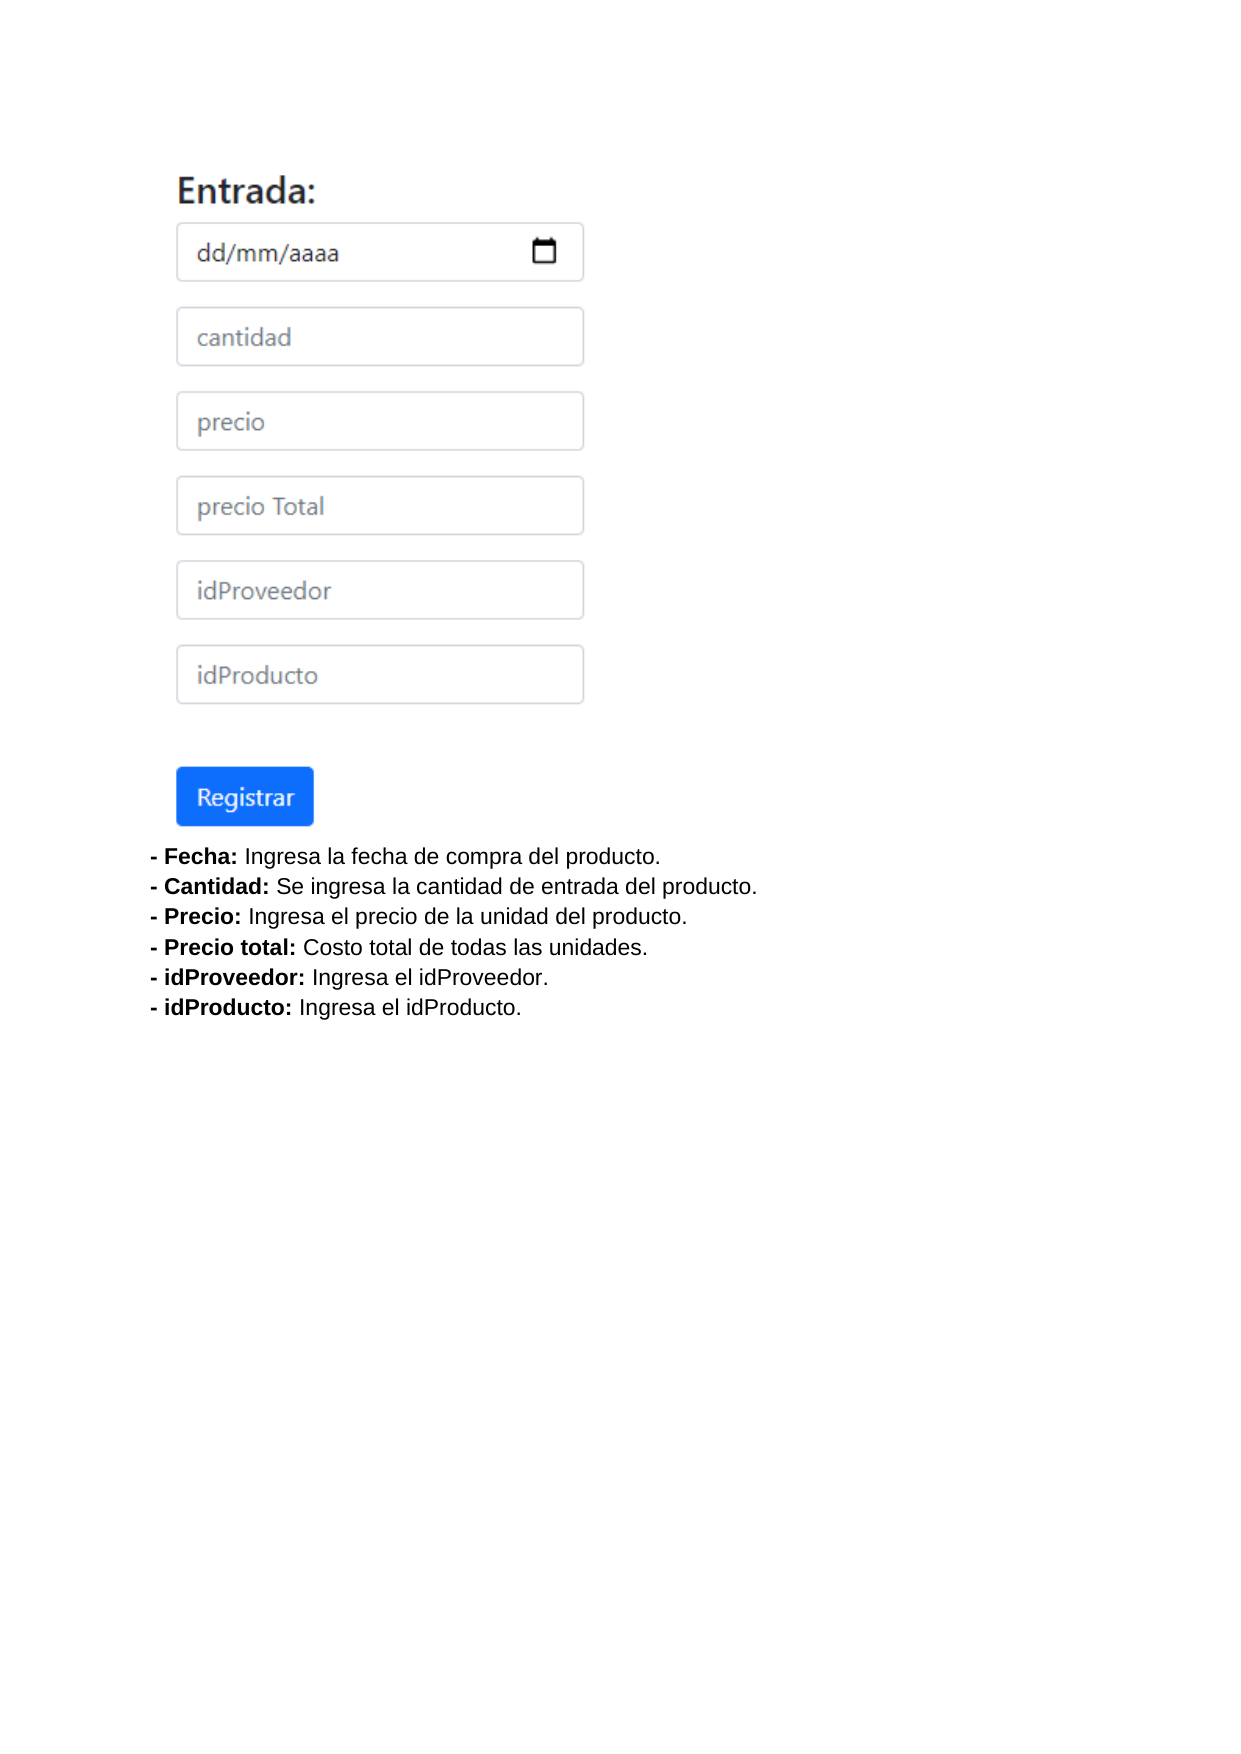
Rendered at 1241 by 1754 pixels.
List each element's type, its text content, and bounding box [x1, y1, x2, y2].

text - Cantidad: Se ingresa la cantidad de entrada del producto. [150, 873, 1090, 899]
text - Precio total: Costo total de todas las unidades. [150, 933, 1090, 960]
picture [150, 150, 611, 839]
text - idProducto: Ingresa el idProducto. [150, 994, 1090, 1020]
text - idProveedor: Ingresa el idProveedor. [150, 964, 1090, 990]
text - Precio: Ingresa el precio de la unidad del producto. [150, 903, 1090, 930]
text - Fecha: Ingresa la fecha de compra del producto. [150, 843, 1090, 869]
